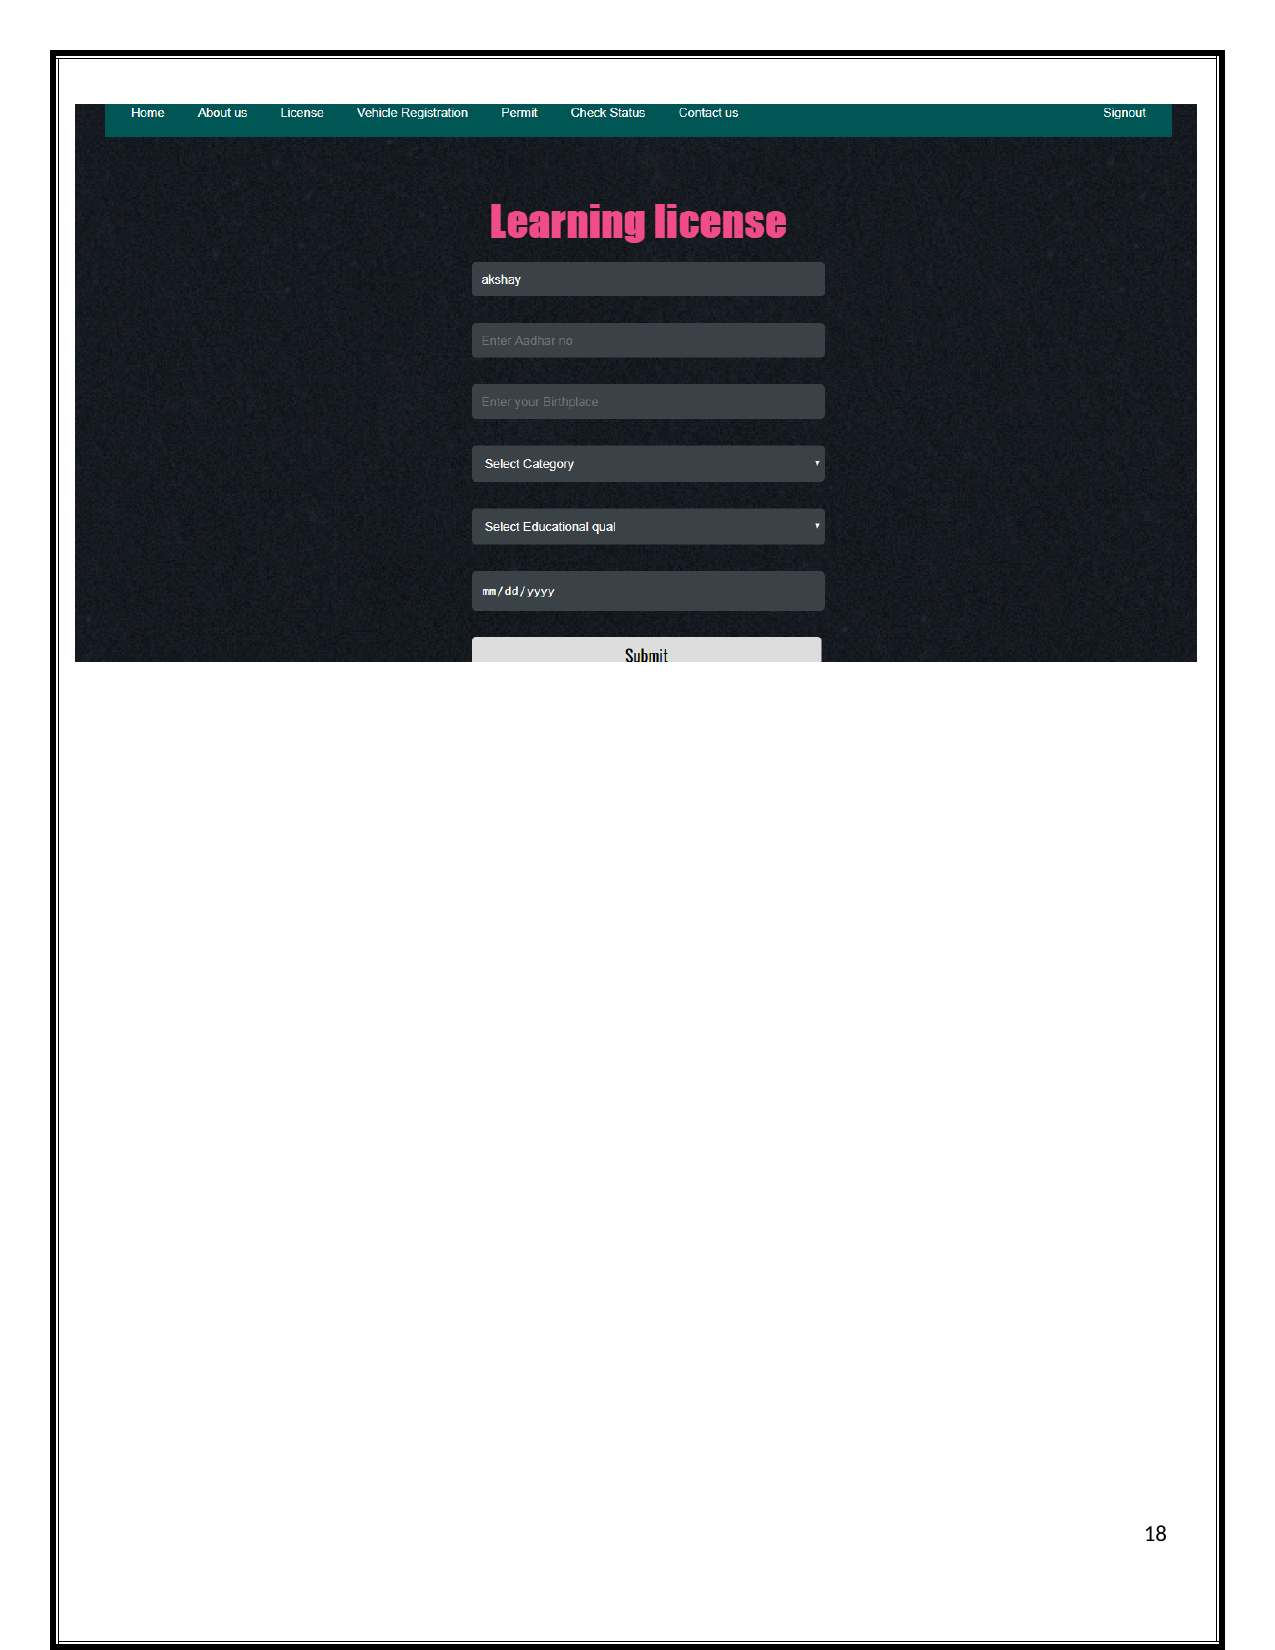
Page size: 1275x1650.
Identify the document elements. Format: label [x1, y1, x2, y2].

picture [75, 104, 1197, 662]
